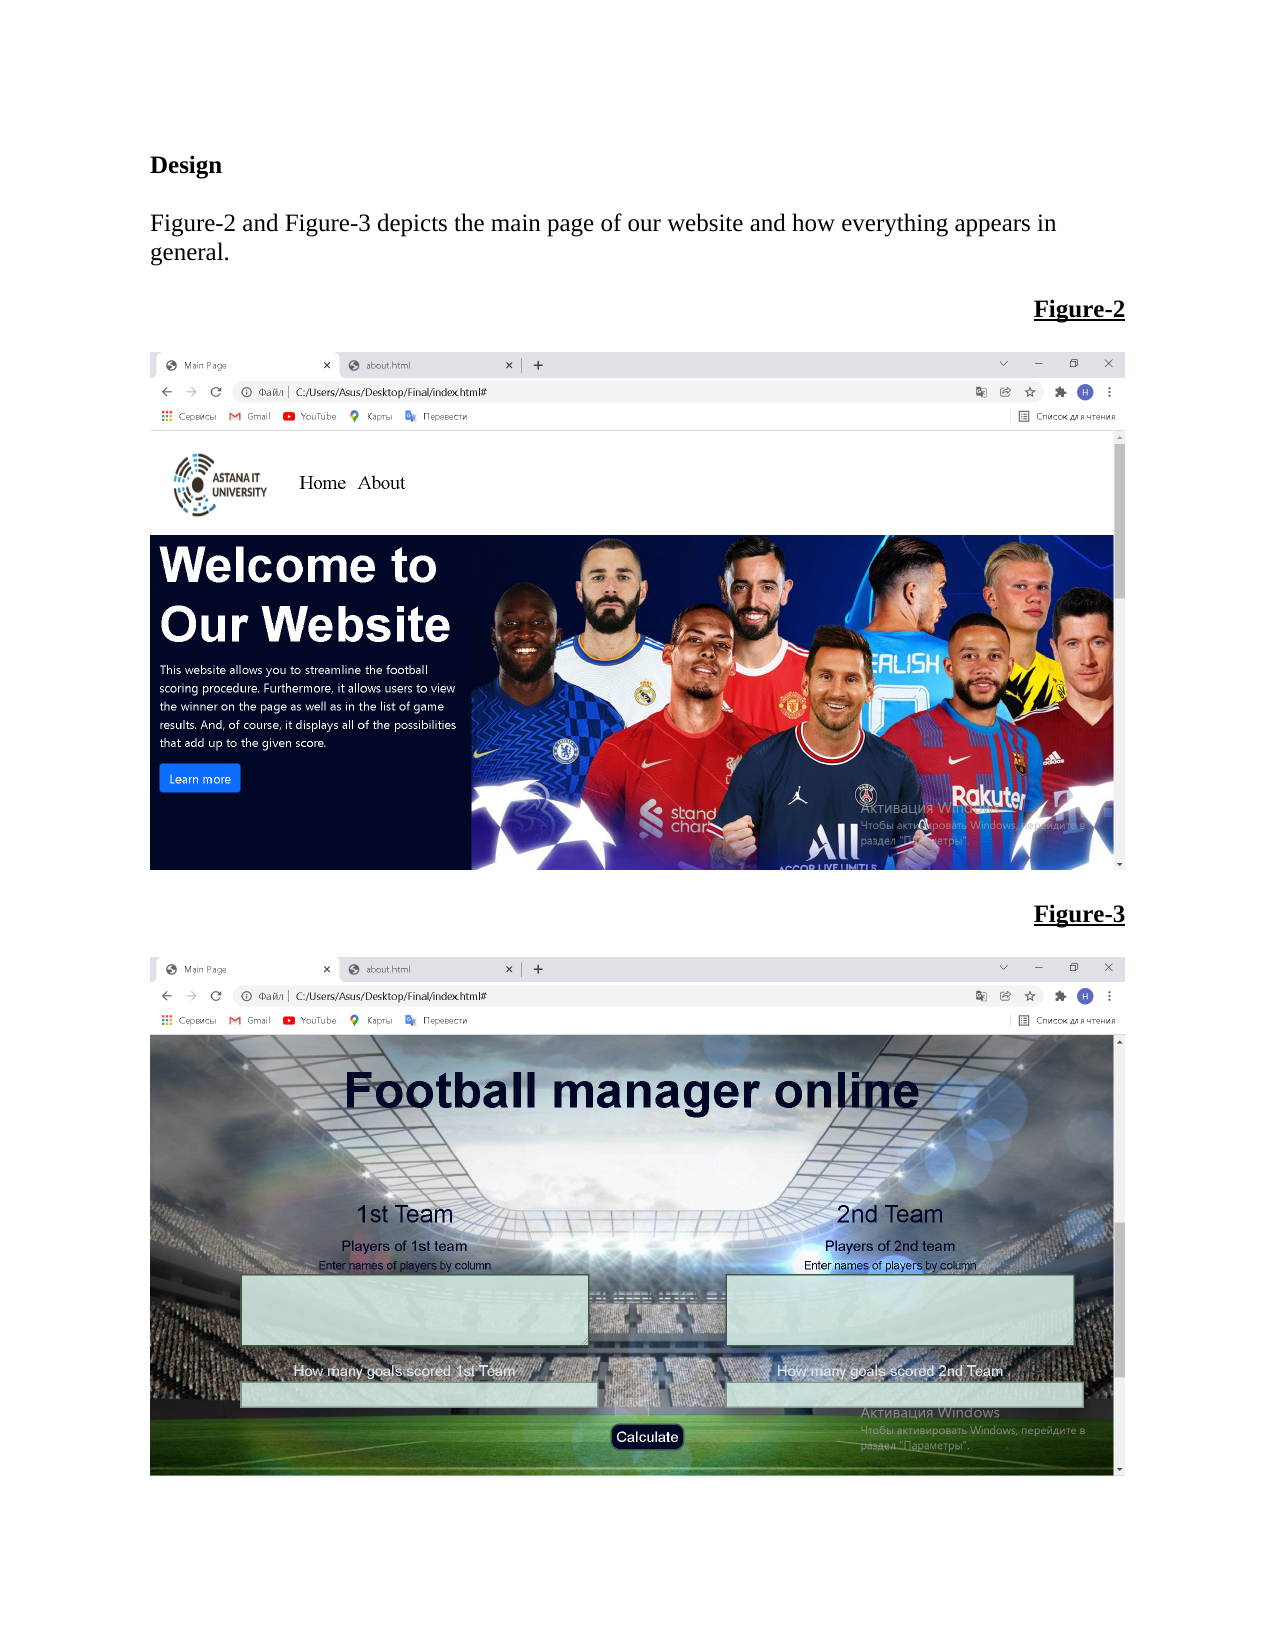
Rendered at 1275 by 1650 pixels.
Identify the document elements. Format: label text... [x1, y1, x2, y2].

text Figure-2 [150, 294, 1125, 323]
text Design [150, 150, 1125, 179]
text Figure-2 and Figure-3 depicts the main page of our website and how everything appears in general. [150, 208, 1125, 265]
text Figure-3 [150, 899, 1125, 928]
picture [150, 352, 1125, 870]
picture [150, 957, 1125, 1476]
